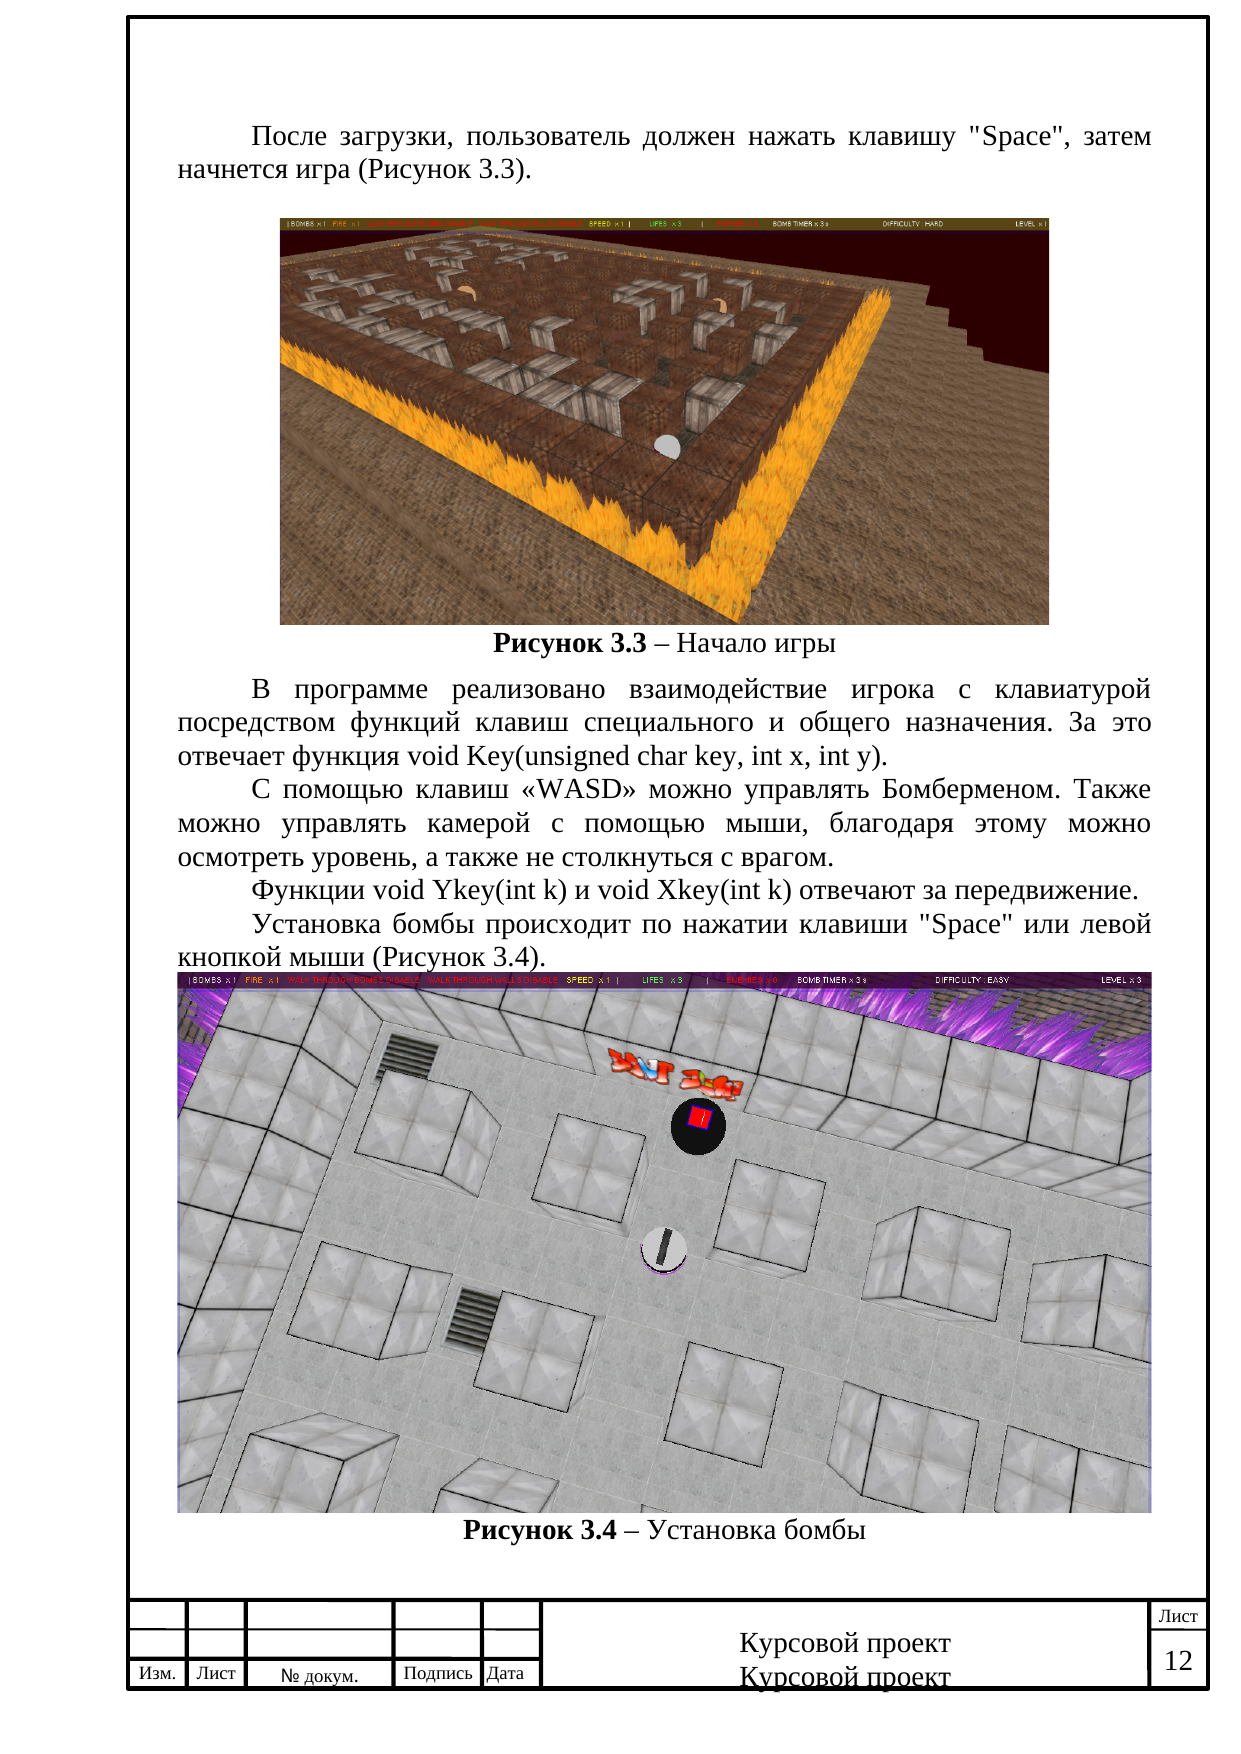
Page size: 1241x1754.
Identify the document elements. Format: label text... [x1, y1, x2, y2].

picture [177, 972, 1152, 1513]
picture [279, 218, 1050, 625]
text Рисунок 3.4 – Установка бомбы [177, 1513, 1152, 1546]
text В программе реализовано взаимодействие игрока с клавиатурой посредством функций клавиш специального и общего назначения. За это отвечает функция void Key(unsigned char key, int x, int y). [177, 671, 1152, 772]
text Рисунок 3.3 – Начало игры [177, 625, 1152, 658]
list Установка бомбы происходит по нажатии клавиши "Space" или левой кнопкой мыши (Рисунок 3.4). [177, 906, 1152, 972]
text После загрузки, пользователь должен нажать клавишу "Space", затем начнется игра (Рисунок 3.3). [177, 118, 1152, 185]
list Функции void Ykey(int k) и void Xkey(int k) отвечают за передвижение. [177, 872, 1152, 906]
text С помощью клавиш «WASD» можно управлять Бомберменом. Также можно управлять камерой с помощью мыши, благодаря этому можно осмотреть уровень, а также не столкнуться с врагом. [177, 772, 1152, 872]
